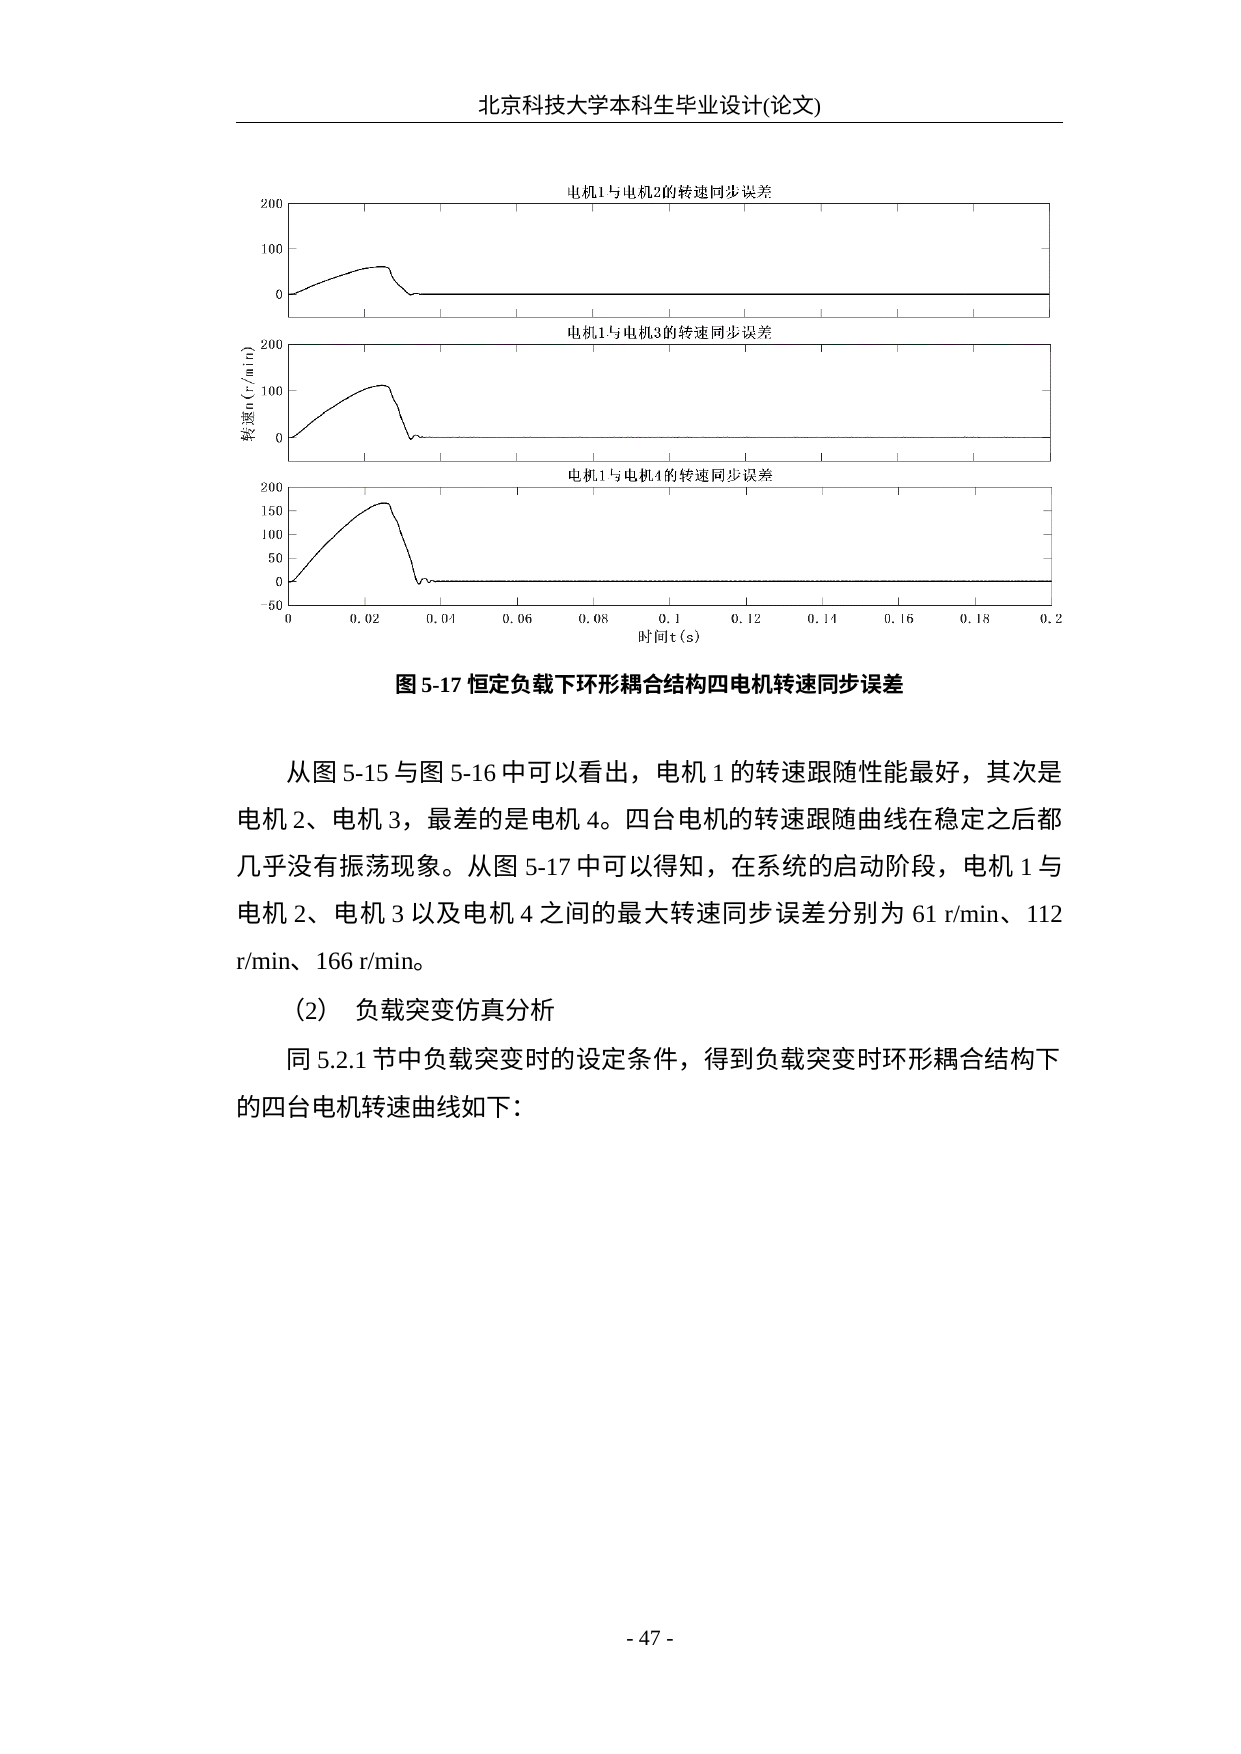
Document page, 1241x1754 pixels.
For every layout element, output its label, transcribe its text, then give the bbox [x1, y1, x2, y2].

list 负载突变仿真分析 [280, 990, 1063, 1027]
text 图5-17 恒定负载下环形耦合结构四电机转速同步误差 [236, 667, 1063, 699]
text 从图5-15与图5-16中可以看出，电机1的转速跟随性能最好，其次是电机2、电机3，最差的是电机4。四台电机的转速跟随曲线在稳定之后都几乎没有振荡现象。从图5-17中可以得知，在系统的启动阶段，电机1与电机2、电机3以及电机4之间的最大转速同步误差分别为61 r/min、112 r/min、166 r/min。 [236, 752, 1063, 977]
text 同5.2.1节中负载突变时的设定条件，得到负载突变时环形耦合结构下的四台电机转速曲线如下： [236, 1040, 1063, 1123]
